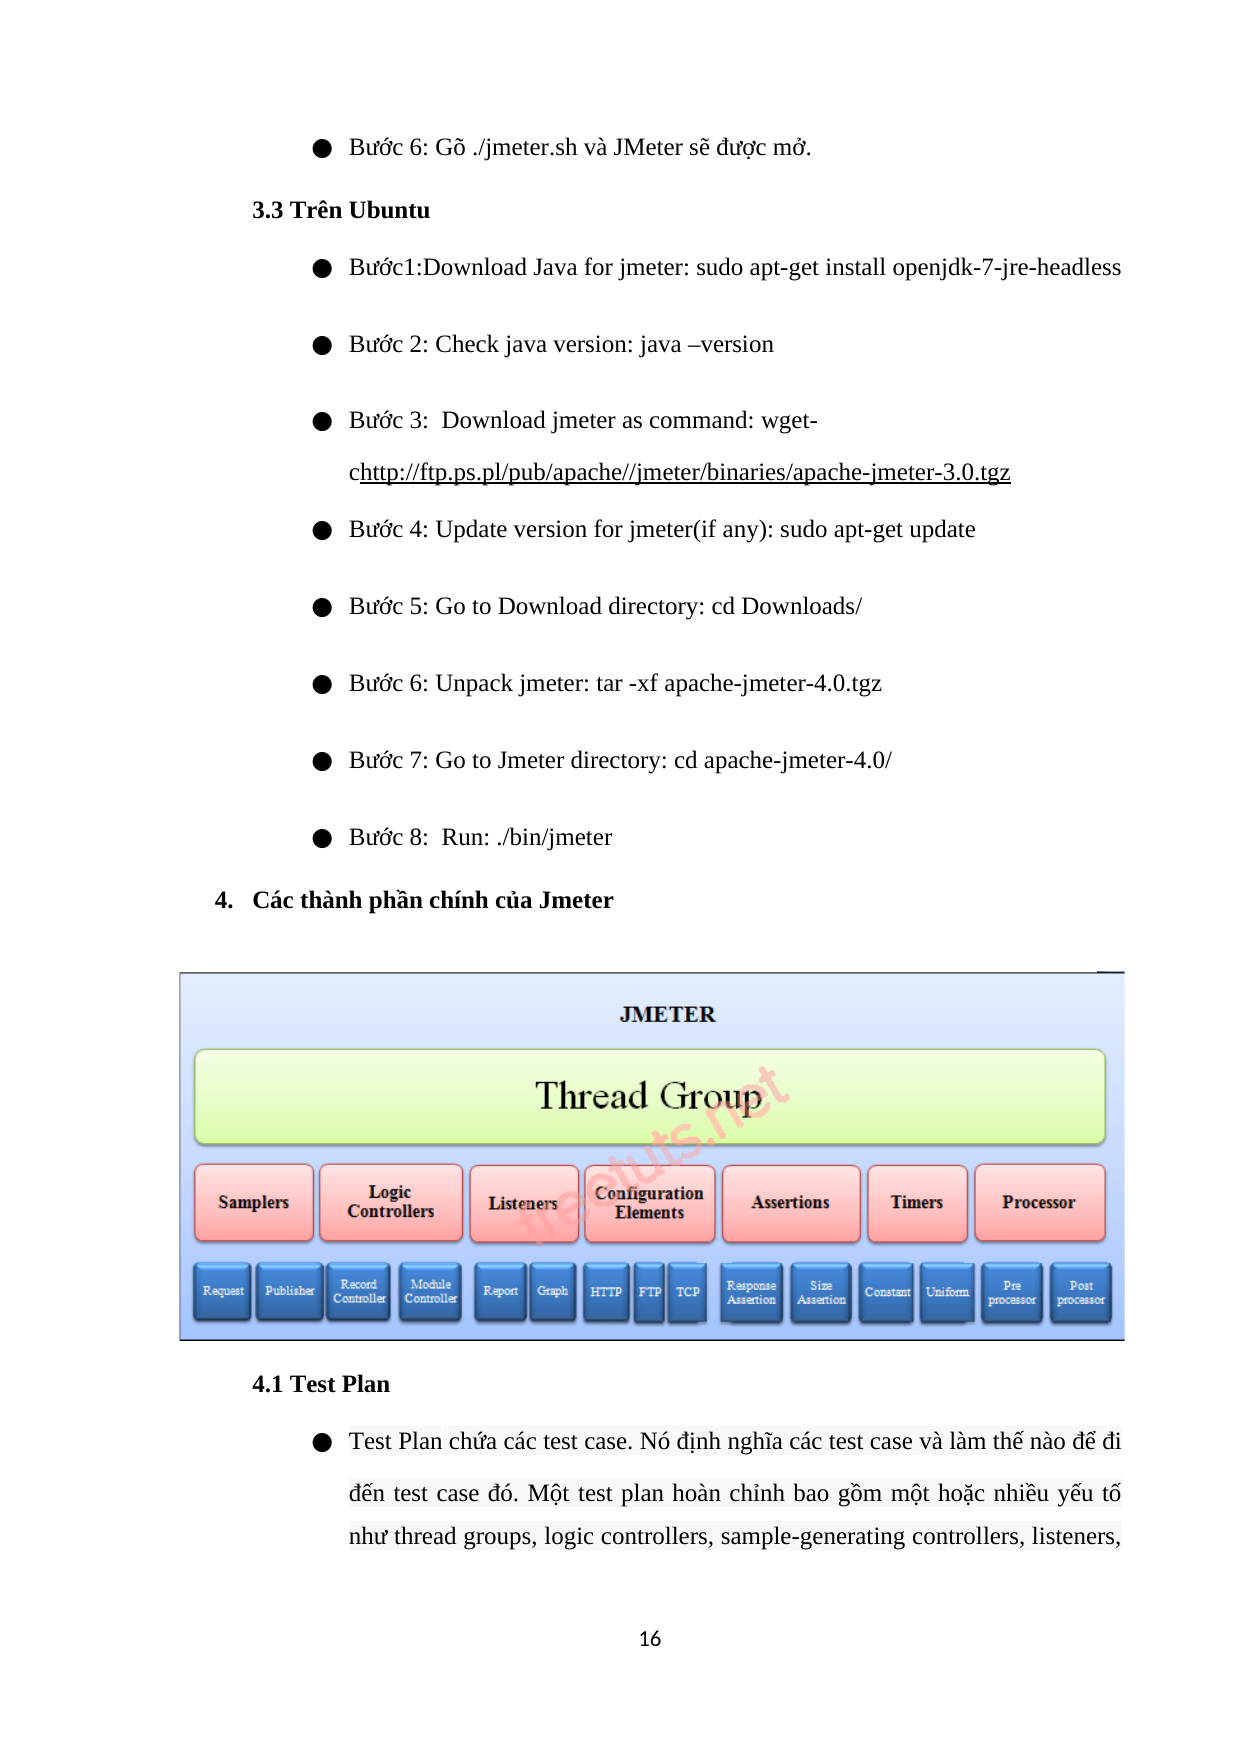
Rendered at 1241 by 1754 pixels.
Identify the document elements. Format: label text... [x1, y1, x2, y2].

list Bước 8: Run: ./bin/jmeter [311, 808, 1122, 859]
list Bước 5: Go to Download directory: cd Downloads/ [311, 577, 1122, 629]
list Trên Ubuntu [252, 195, 1122, 224]
list Các thành phần chính của Jmeter [214, 885, 1122, 914]
picture [179, 971, 1125, 1341]
text 4.1 Test Plan [252, 1341, 1122, 1398]
list Bước 6: Gõ ./jmeter.sh và JMeter sẽ được mở. [311, 118, 1122, 169]
list Bước 6: Unpack jmeter: tar -xf apache-jmeter-4.0.tgz [311, 654, 1122, 706]
list Bước 3: Download jmeter as command: wget-chttp://ftp.ps.pl/pub/apache//jmeter/binaries/apache-jmeter-3.0.tgz [311, 392, 1122, 486]
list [311, 1412, 1122, 1550]
list Bước 4: Update version for jmeter(if any): sudo apt-get update [311, 501, 1122, 552]
list Bước1:Download Java for jmeter: sudo apt-get install openjdk-7-jre-headless [311, 238, 1122, 289]
list Bước 7: Go to Jmeter directory: cd apache-jmeter-4.0/ [311, 731, 1122, 782]
list Bước 2: Check java version: java –version [311, 315, 1122, 366]
